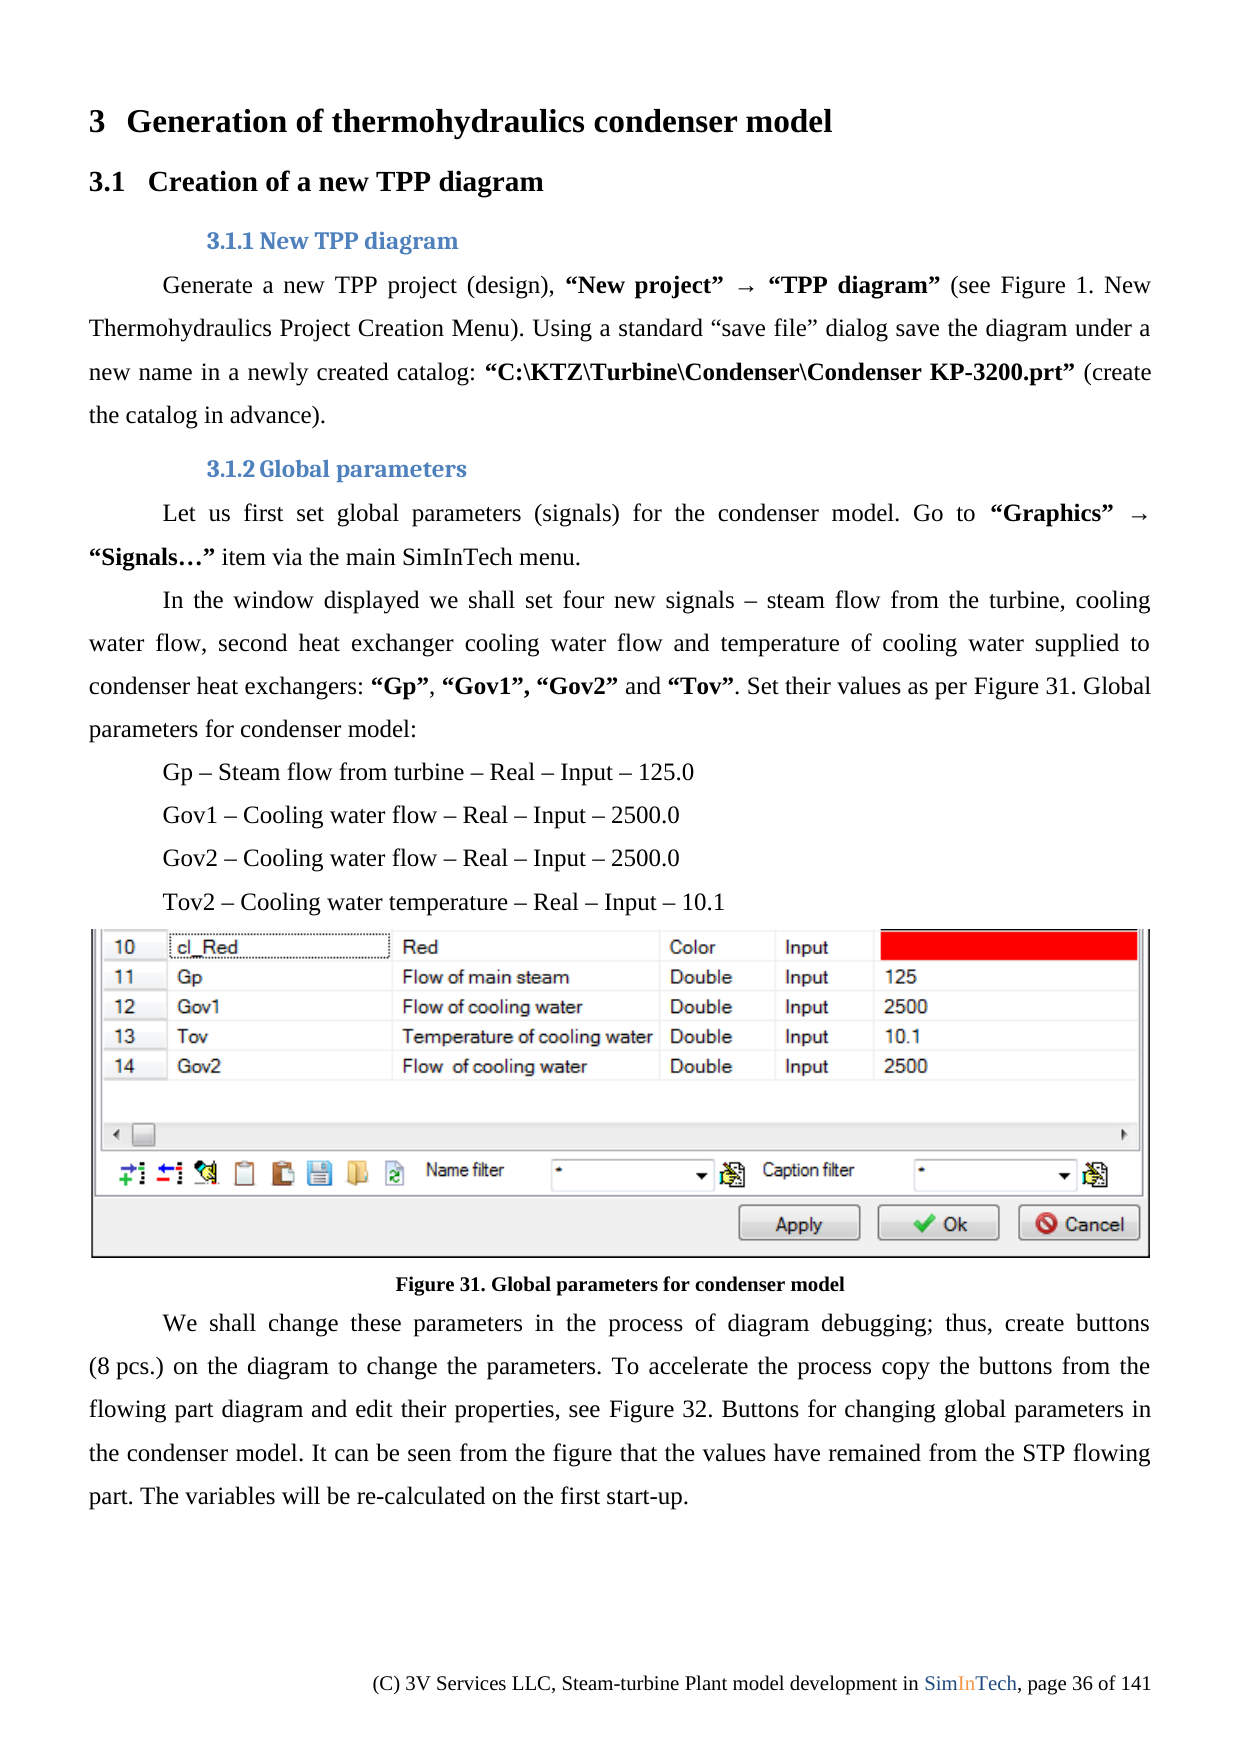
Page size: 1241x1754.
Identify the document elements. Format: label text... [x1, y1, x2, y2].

text Gp – Steam flow from turbine – Real – Input – 125.0 [89, 757, 1152, 786]
text Gov2 – Cooling water flow – Real – Input – 2500.0 [89, 843, 1152, 872]
subtitle New TPP diagram [207, 227, 1152, 256]
subtitle Creation of a new TPP diagram [89, 164, 1152, 198]
subtitle Generation of thermohydraulics condenser model [89, 101, 1152, 139]
subtitle Global parameters [207, 455, 1152, 484]
text Generate a new TPP project (design), “New project” → “TPP diagram” (see Figure 1). Using a standard “save file” dialog save the diagram under a new name in a newly created catalog: “C:\KTZ\Turbine\Condenser\Condenser KP-3200.prt” (create the catalog in advance). [89, 270, 1152, 428]
text Gov1 – Cooling water flow – Real – Input – 2500.0 [89, 800, 1152, 829]
text Let us first set global parameters (signals) for the condenser model. Go to “Graphics” → “Signals…” item via the main SimInTech menu. [89, 498, 1152, 570]
picture [90, 929, 1150, 1258]
text Tov2 – Cooling water temperature – Real – Input – 10.1 [89, 887, 1152, 915]
